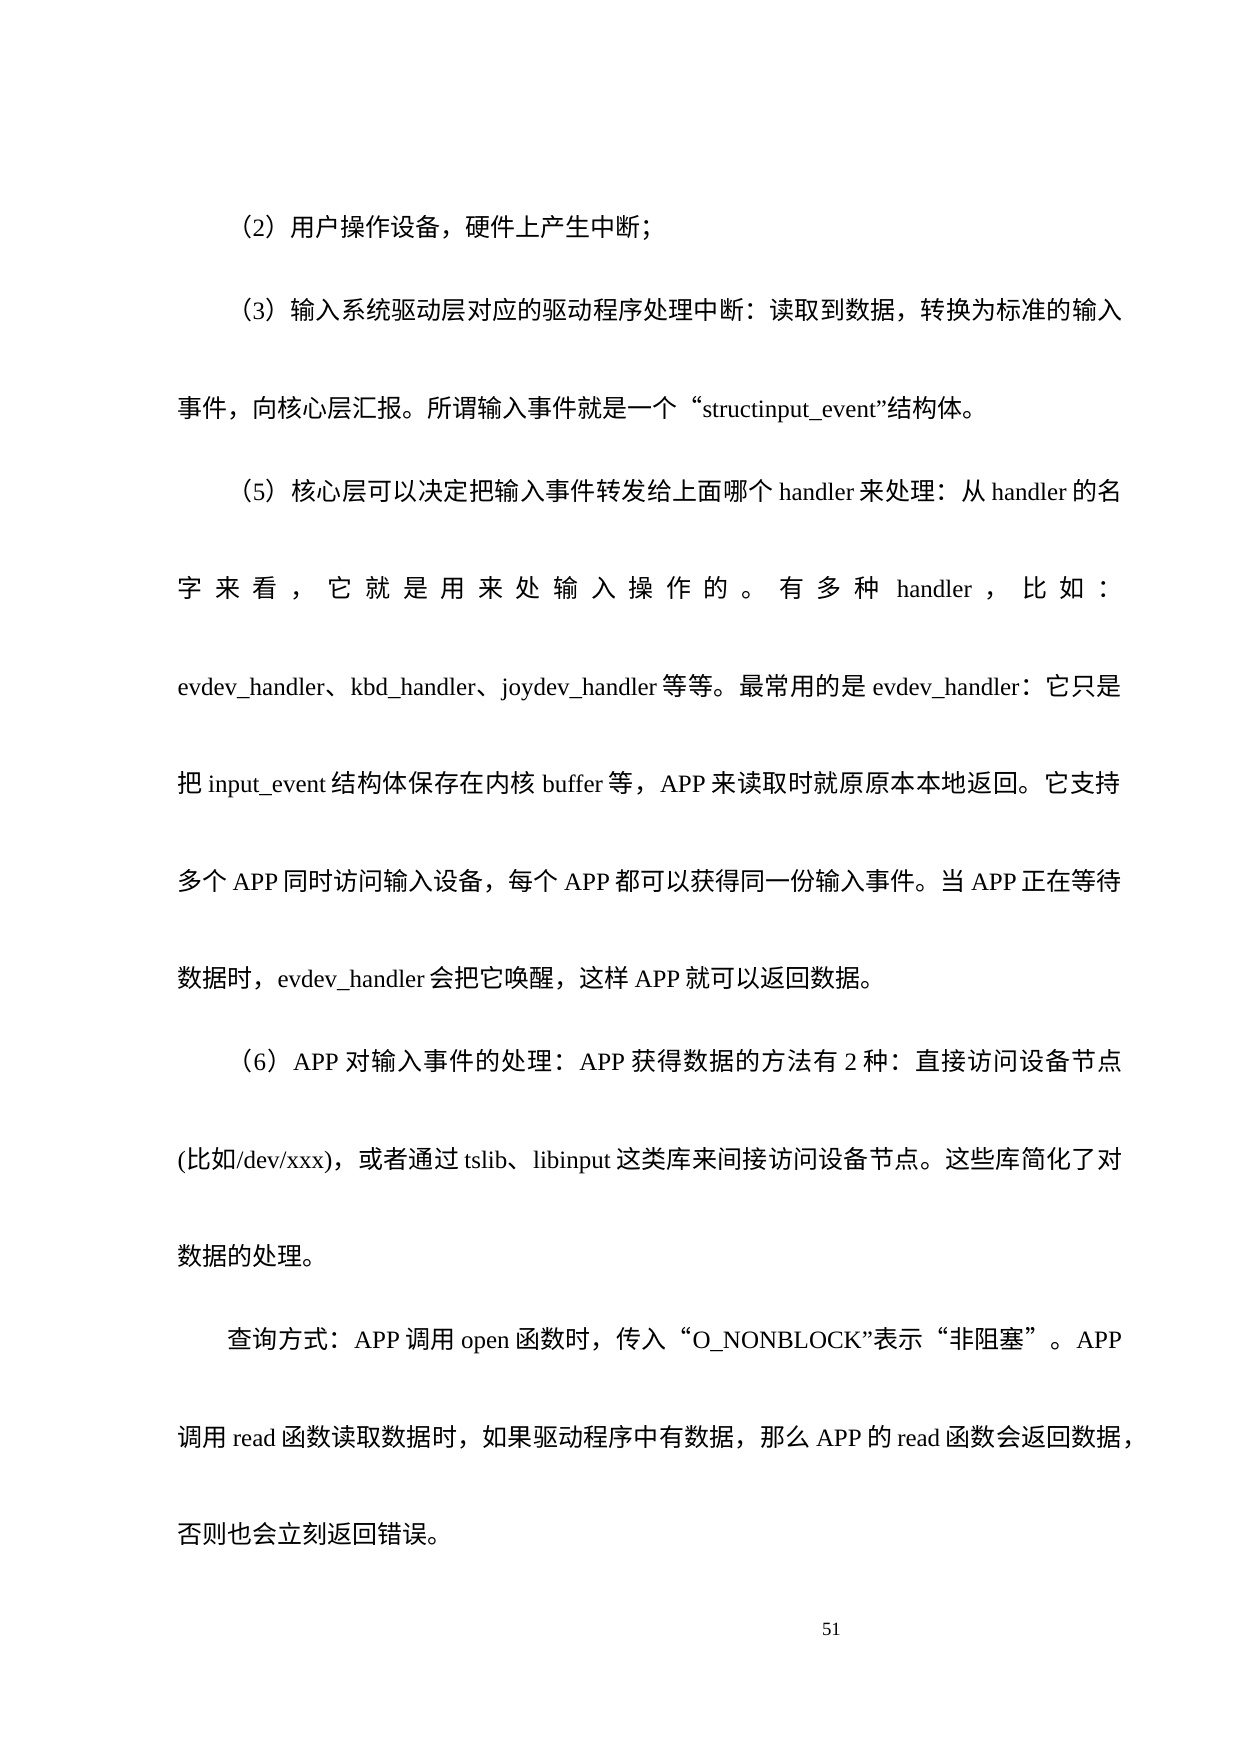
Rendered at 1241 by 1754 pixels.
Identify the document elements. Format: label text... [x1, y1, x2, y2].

text （6）APP对输入事件的处理：APP获得数据的方法有2种：直接访问设备节点(比如/dev/xxx)，或者通过tslib、libinput这类库来间接访问设备节点。这些库简化了对数据的处理。 [177, 1027, 1122, 1287]
text （2）用户操作设备，硬件上产生中断； [177, 193, 1122, 258]
text 查询方式：APP调用open函数时，传入“O_NONBLOCK”表示“非阻塞”。APP调用read函数读取数据时，如果驱动程序中有数据，那么APP的read函数会返回数据，否则也会立刻返回错误。 [177, 1306, 1122, 1566]
text （5）核心层可以决定把输入事件转发给上面哪个handler来处理：从handler的名字来看，它就是用来处输入操作的。有多种handler，比如：evdev_handler、kbd_handler、joydev_handler等等。最常用的是evdev_handler：它只是把input_event结构体保存在内核buffer等，APP来读取时就原原本本地返回。它支持多个APP同时访问输入设备，每个APP都可以获得同一份输入事件。当APP正在等待数据时，evdev_handler会把它唤醒，这样APP就可以返回数据。 [177, 457, 1122, 1009]
text （3）输入系统驱动层对应的驱动程序处理中断：读取到数据，转换为标准的输入事件，向核心层汇报。所谓输入事件就是一个“structinput_event”结构体。 [177, 276, 1122, 439]
